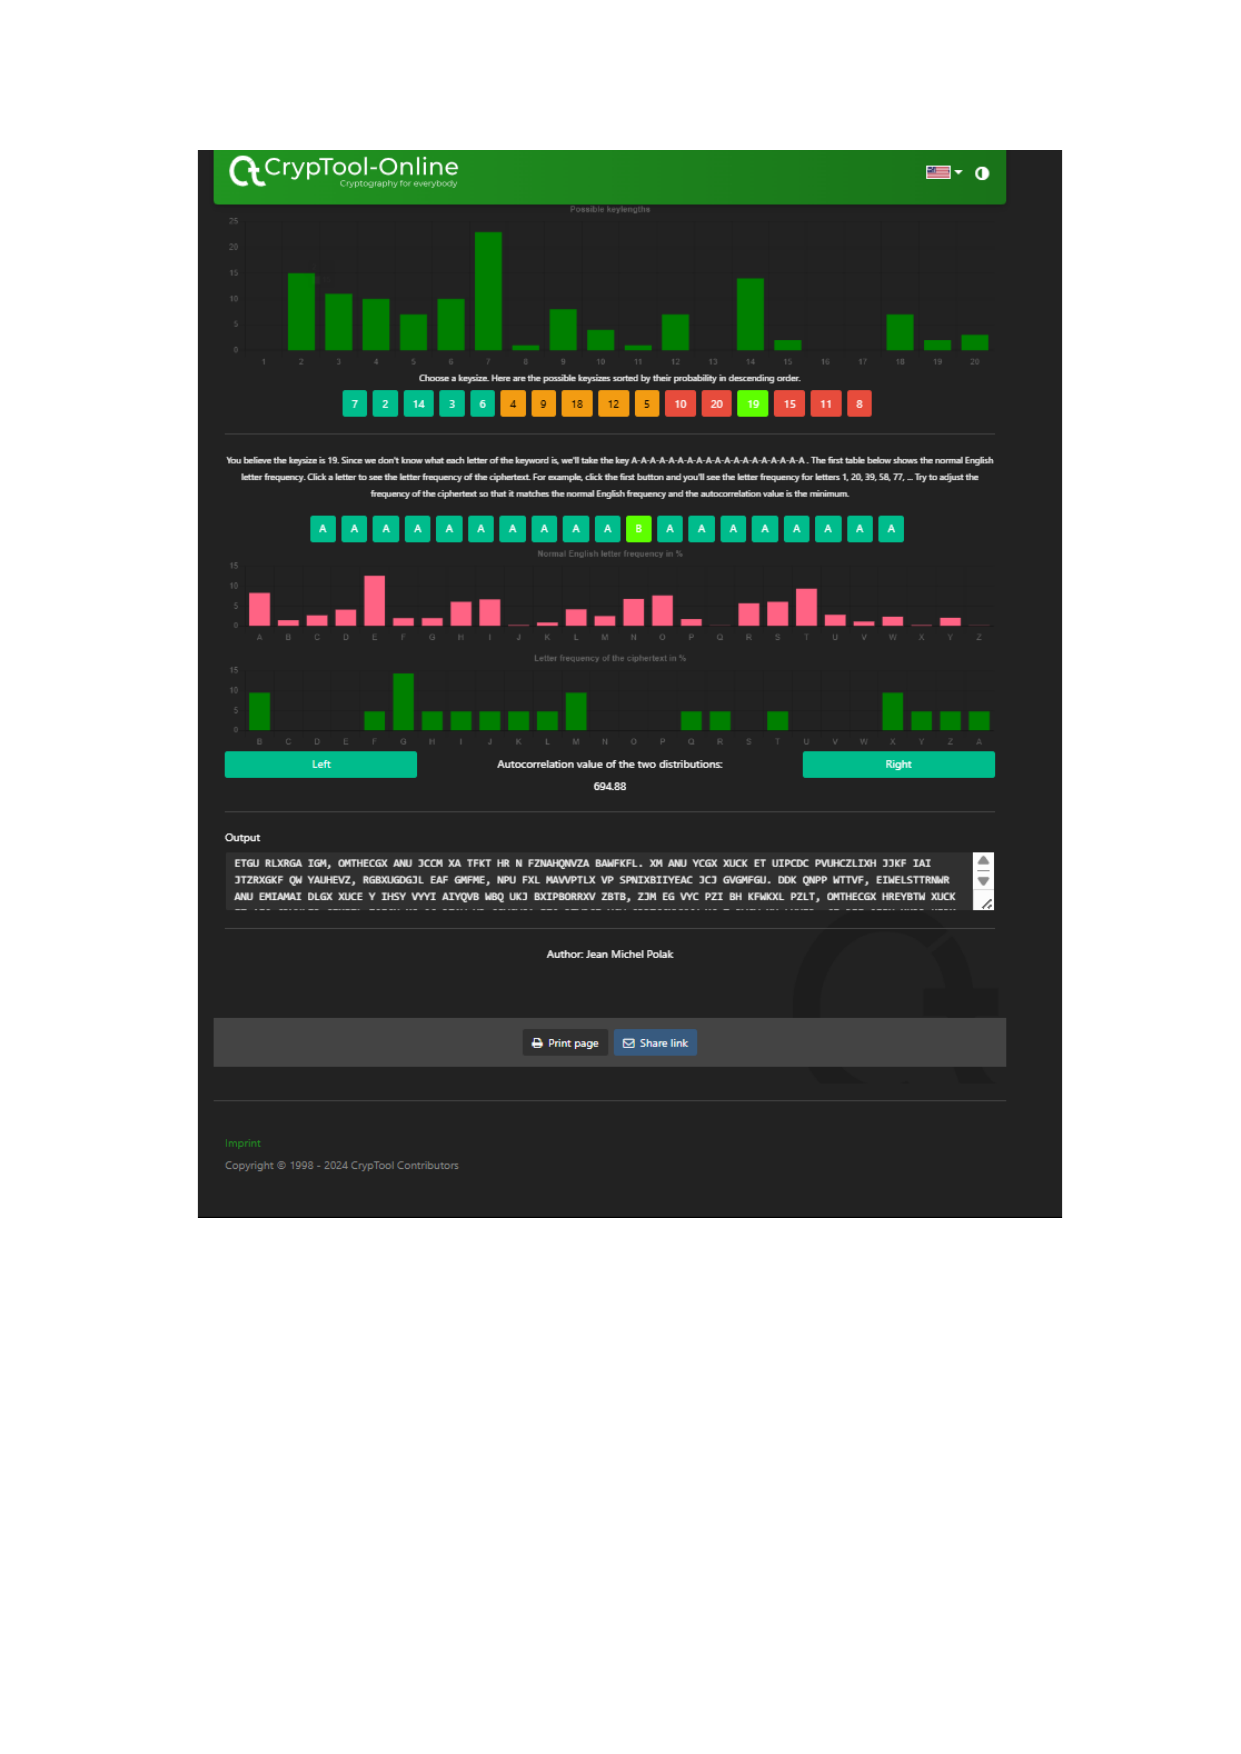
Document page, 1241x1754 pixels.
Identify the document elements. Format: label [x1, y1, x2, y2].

picture [197, 150, 1063, 1218]
